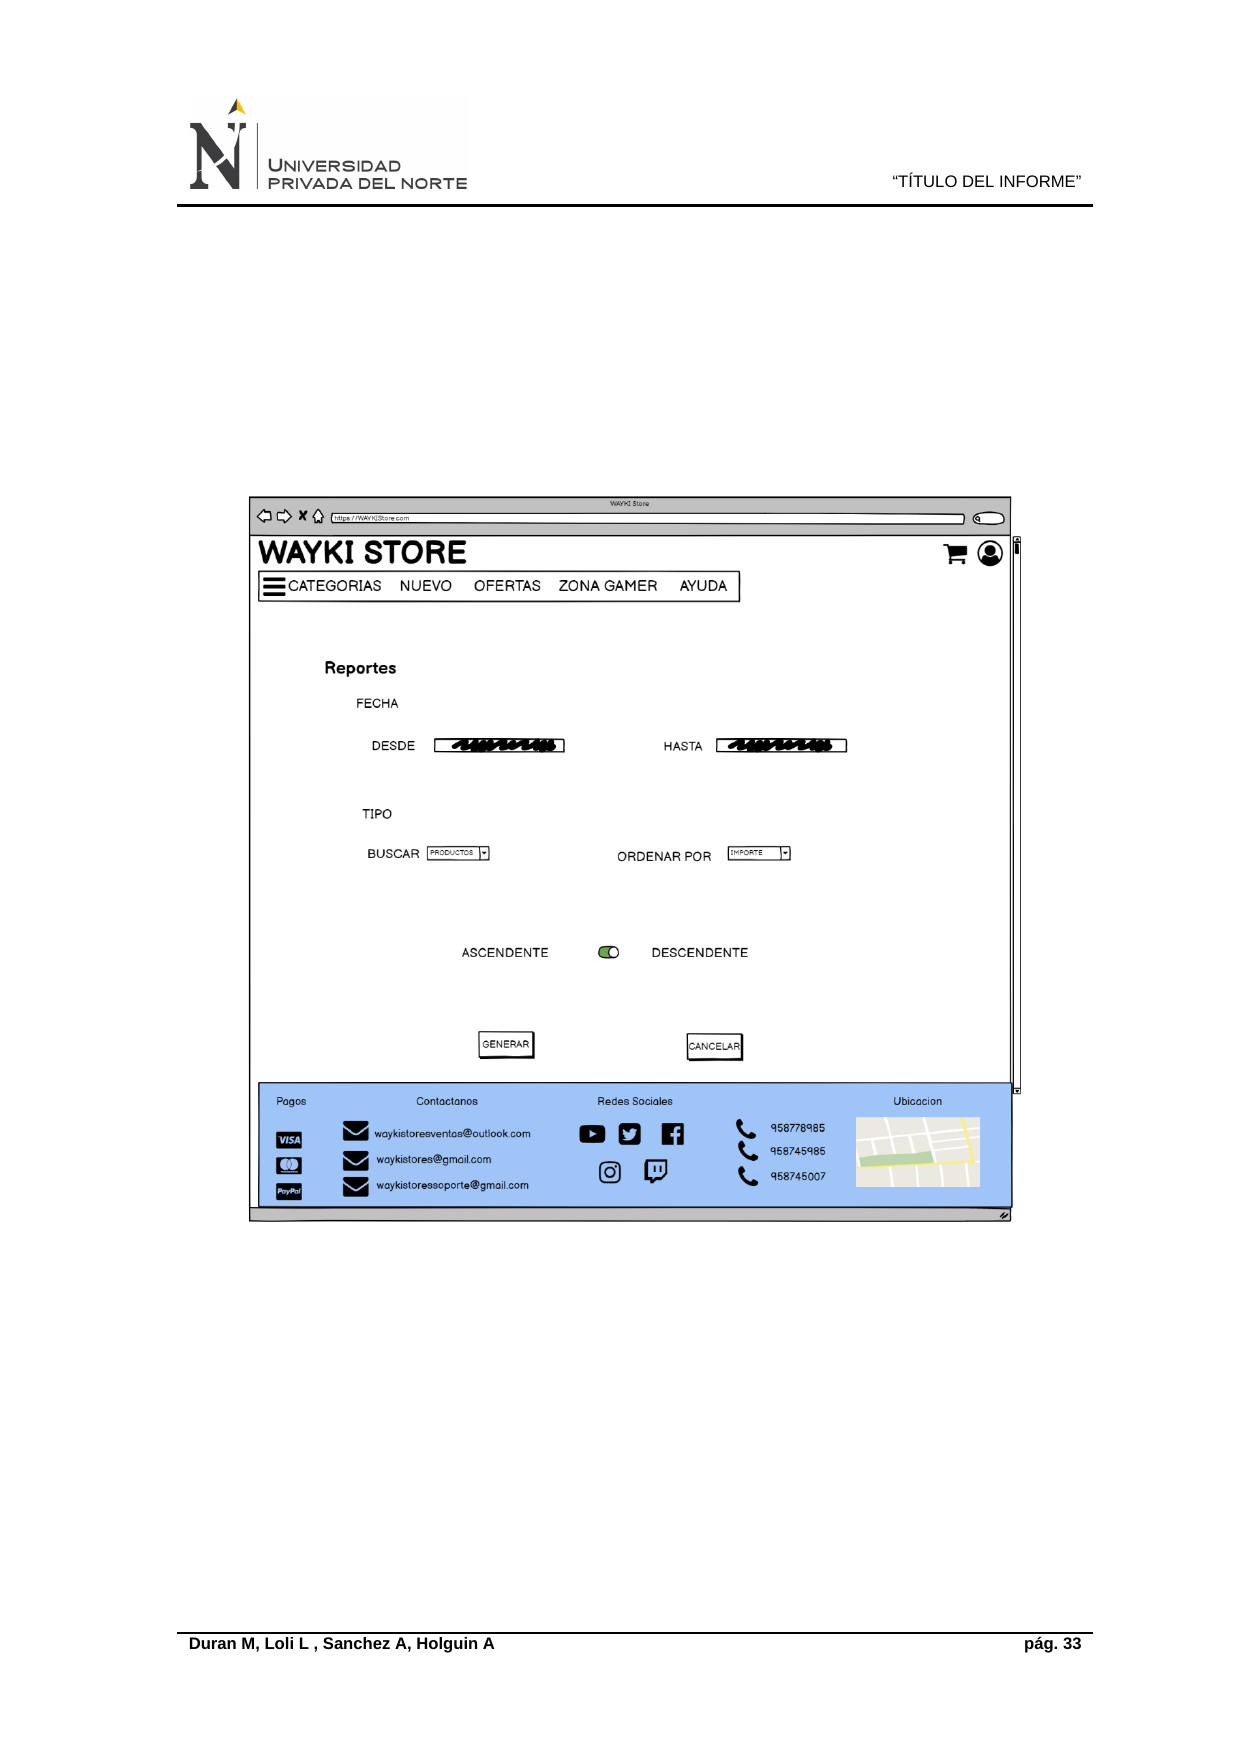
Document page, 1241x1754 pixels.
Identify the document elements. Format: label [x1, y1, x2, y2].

picture [248, 496, 1021, 1222]
picture [188, 95, 469, 191]
